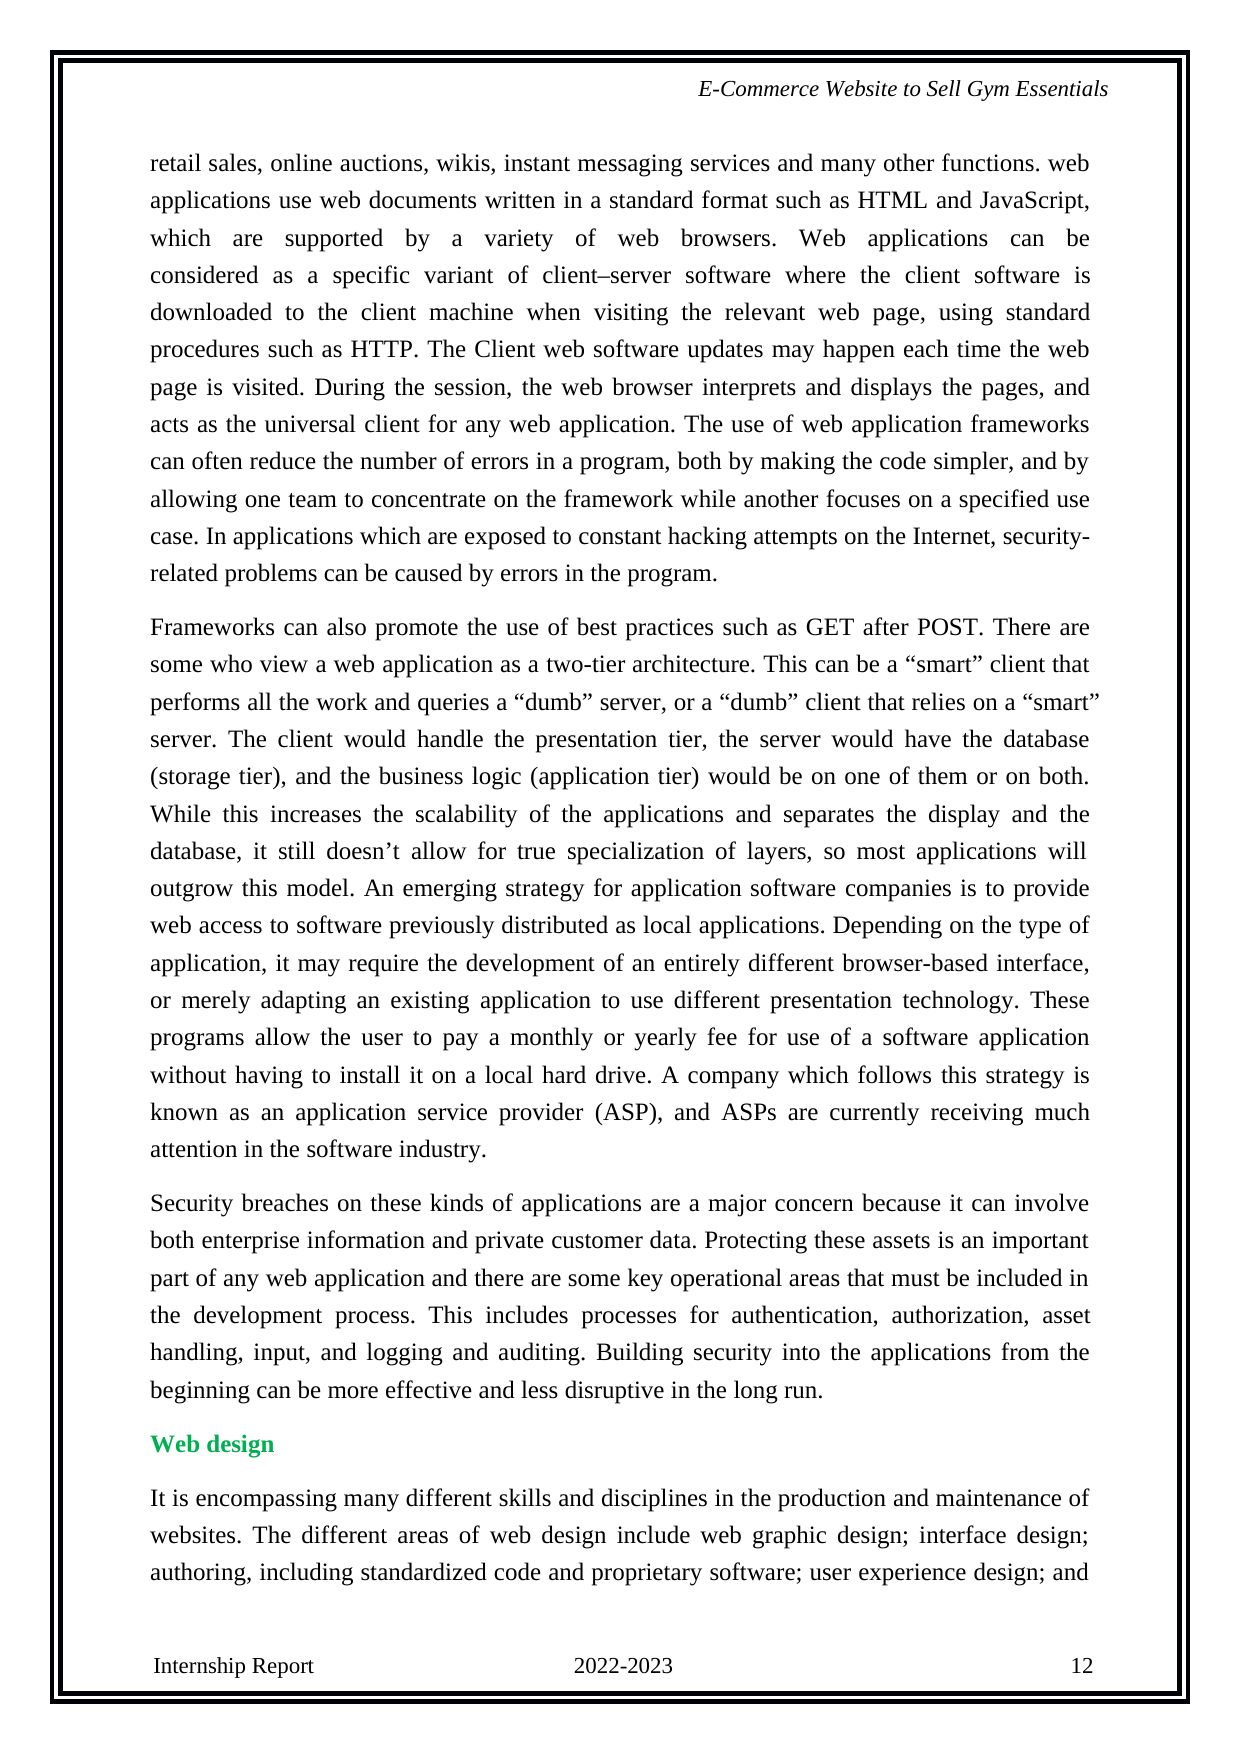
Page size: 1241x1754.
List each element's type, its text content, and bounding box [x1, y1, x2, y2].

text It is encompassing many different skills and disciplines in the production and maintenance of websites. The different areas of web design include web graphic design; interface design; authoring, including standardized code and proprietary software; user experience design; and [150, 1483, 1091, 1586]
text Security breaches on these kinds of applications are a major concern because it can involve both enterprise information and private customer data. Protecting these assets is an important part of any web application and there are some key operational areas that must be included in the development process. This includes processes for authentication, authorization, asset handling, input, and logging and auditing. Building security into the applications from the beginning can be more effective and less disruptive in the long run. [150, 1188, 1090, 1403]
text Frameworks can also promote the use of best practices such as GET after POST. There are some who view a web application as a two-tier architecture. This can be a “smart” client that performs all the work and queries a “dumb” server, or a “dumb” client that relies on a “smart” server. The client would handle the presentation tier, the server would have the database (storage tier), and the business logic (application tier) would be on one of them or on both. While this increases the scalability of the applications and separates the display and the database, it still doesn’t allow for true specialization of layers, so most applications will outgrow this model. An emerging strategy for application software companies is to provide web access to software previously distributed as local applications. Depending on the type of application, it may require the development of an entirely different browser-based interface, or merely adapting an existing application to use different presentation technology. These programs allow the user to pay a monthly or yearly fee for use of a software application without having to install it on a local hard drive. A company which follows this strategy is known as an application service provider (ASP), and ASPs are currently receiving much attention in the software industry. [150, 612, 1108, 1163]
text Web design [150, 1429, 1113, 1457]
text retail sales, online auctions, wikis, instant messaging services and many other functions. web applications use web documents written in a standard format such as HTML and JavaScript, which are supported by a variety of web browsers. Web applications can be considered as a specific variant of client–server software where the client software is downloaded to the client machine when visiting the relevant web page, using standard procedures such as HTTP. The Client web software updates may happen each time the web page is visited. During the session, the web browser interprets and displays the pages, and acts as the universal client for any web application. The use of web application frameworks can often reduce the number of errors in a program, both by making the code simpler, and by allowing one team to concentrate on the framework while another focuses on a specified use case. In applications which are exposed to constant hacking attempts on the Internet, security- related problems can be caused by errors in the program. [150, 148, 1091, 587]
